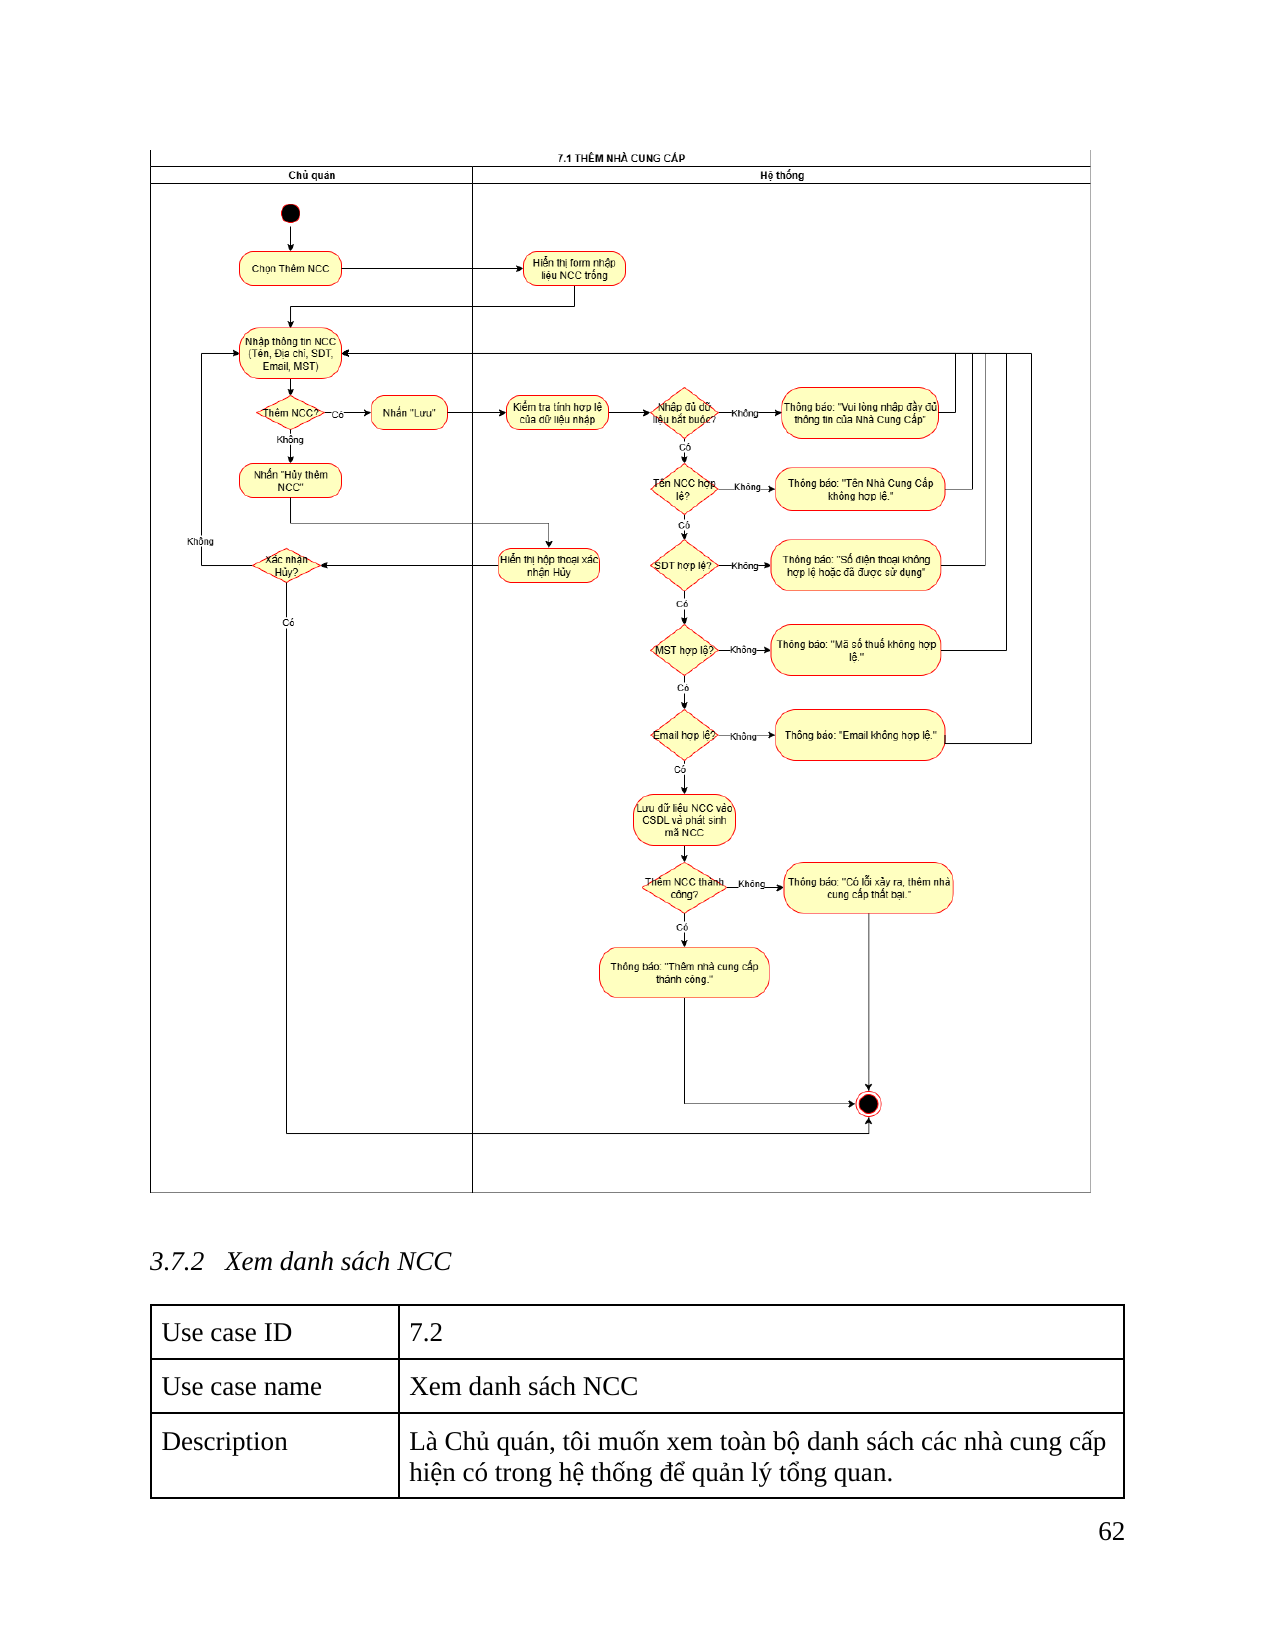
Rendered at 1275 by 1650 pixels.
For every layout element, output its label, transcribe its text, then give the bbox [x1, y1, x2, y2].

picture [150, 150, 1091, 1193]
table_cell Use case name [152, 1360, 398, 1412]
table_cell Là Chủ quán, tôi muốn xem toàn bộ danh sách các nhà cung cấp hiện có trong hệ thống để quản lý tổng quan. [400, 1414, 1123, 1497]
subtitle Xem danh sách NCC [150, 1245, 1125, 1276]
table_header Use case ID [152, 1306, 398, 1358]
table_cell Description [152, 1414, 398, 1497]
table_cell Xem danh sách NCC [400, 1360, 1123, 1412]
table_header 7.2 [400, 1306, 1123, 1358]
